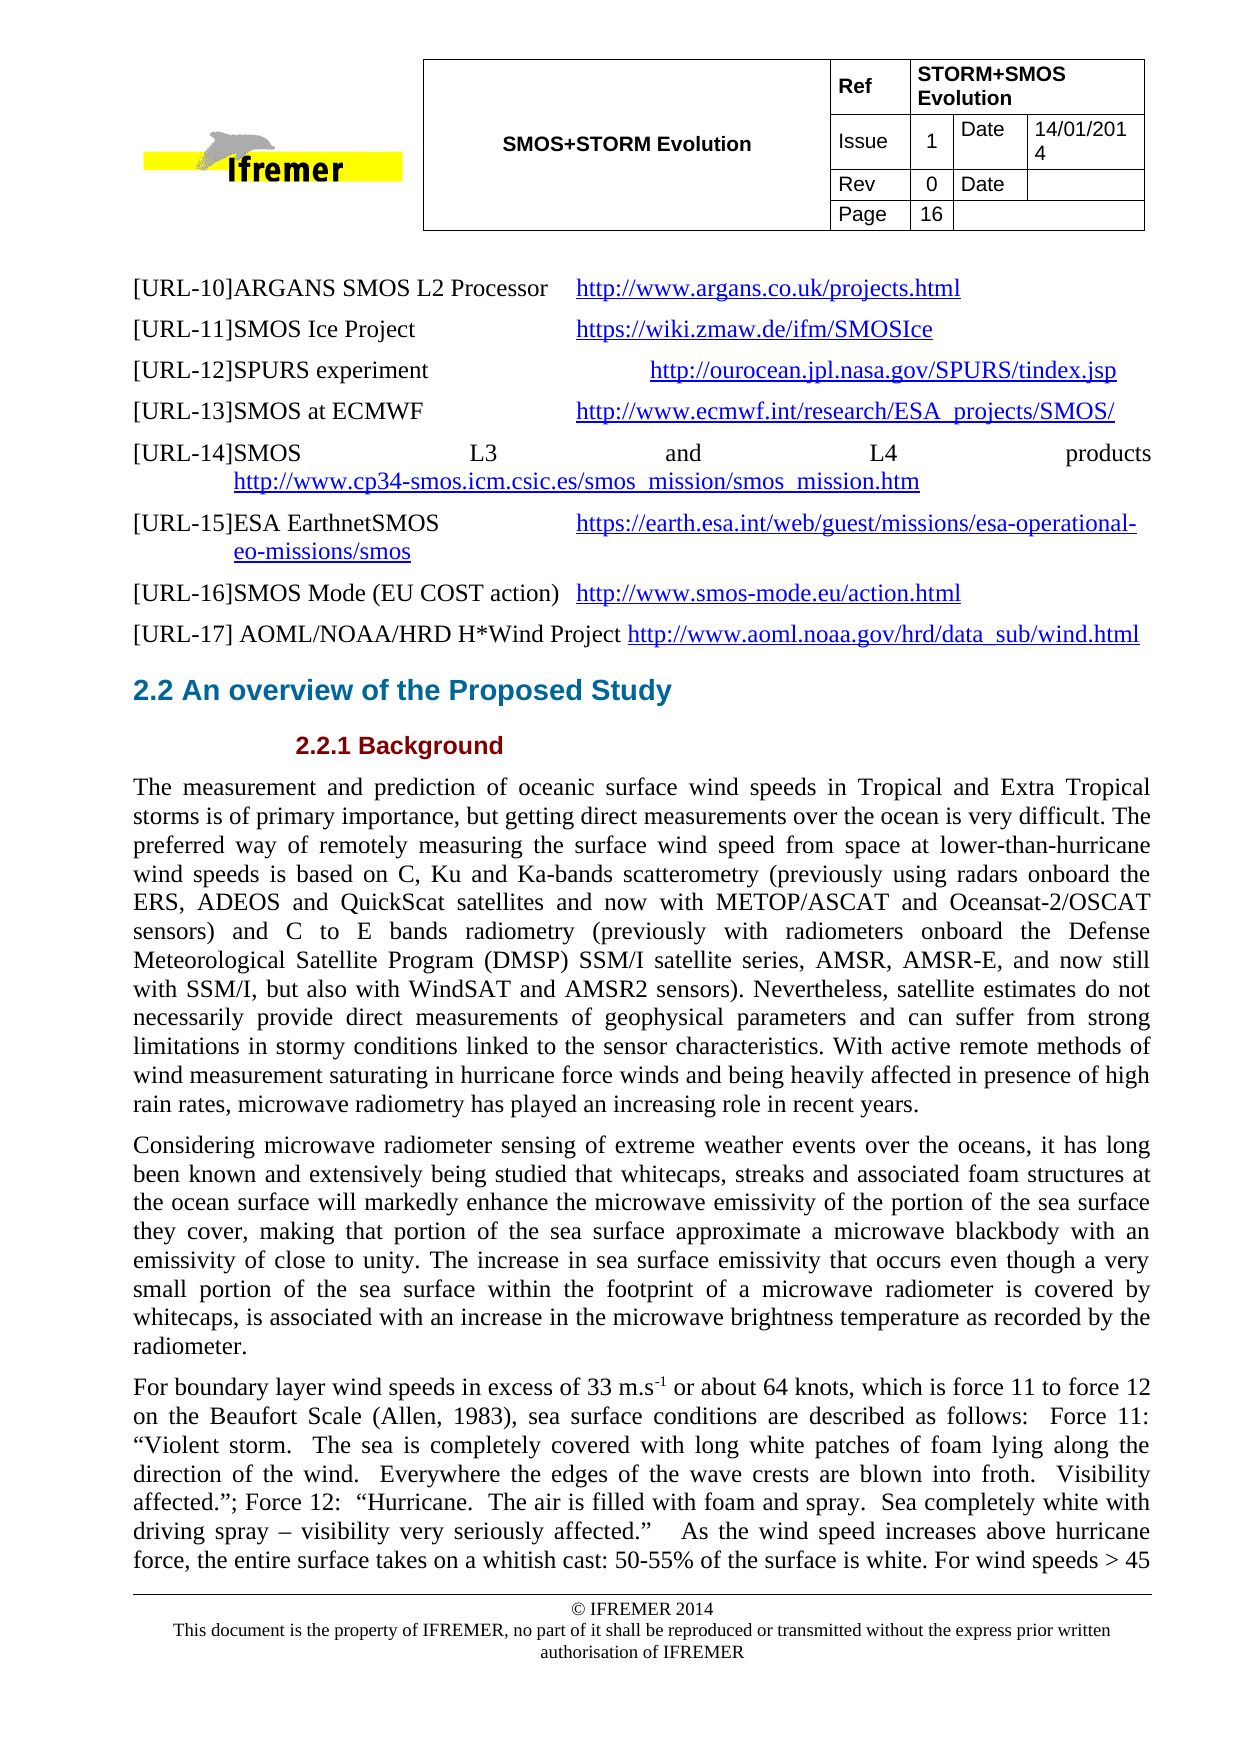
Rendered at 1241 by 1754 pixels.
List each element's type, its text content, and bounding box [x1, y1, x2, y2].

list SMOS Mode (EU COST action) http://www.smos-mode.eu/action.html [133, 578, 1152, 606]
list ARGANS SMOS L2 Processor http://www.argans.co.uk/projects.html [133, 273, 1152, 301]
subtitle 2.2 An overview of the Proposed Study [133, 673, 1152, 706]
text Considering microwave radiometer sensing of extreme weather events over the oceans, it has long been known and extensively being studied that whitecaps, streaks and associated foam structures at the ocean surface will markedly enhance the microwave emissivity of the portion of the sea surface they cover, making that portion of the sea surface approximate a microwave blackbody with an emissivity of close to unity. The increase in sea surface emissivity that occurs even though a very small portion of the sea surface within the footprint of a microwave radiometer is covered by whitecaps, is associated with an increase in the microwave brightness temperature as recorded by the radiometer. [133, 1130, 1152, 1360]
list SMOS Ice Project https://wiki.zmaw.de/ifm/SMOSIce [133, 314, 1152, 343]
text [URL-17] AOML/NOAA/HRD H*Wind Project http://www.aoml.noaa.gov/hrd/data_sub/wind.html [133, 619, 1152, 648]
list SMOS L3 and L4 products http://www.cp34-smos.icm.csic.es/smos_mission/smos_mission.htm [133, 438, 1152, 495]
list SPURS experiment http://ourocean.jpl.nasa.gov/SPURS/tindex.jsp [133, 355, 1152, 384]
text The measurement and prediction of oceanic surface wind speeds in Tropical and Extra Tropical storms is of primary importance, but getting direct measurements over the ocean is very difficult. The preferred way of remotely measuring the surface wind speed from space at lower-than-hurricane wind speeds is based on C, Ku and Ka-bands scatterometry (previously using radars onboard the ERS, ADEOS and QuickScat satellites and now with METOP/ASCAT and Oceansat-2/OSCAT sensors) and C to E bands radiometry (previously with radiometers onboard the Defense Meteorological Satellite Program (DMSP) SSM/I satellite series, AMSR, AMSR-E, and now still with SSM/I, but also with WindSAT and AMSR2 sensors). Nevertheless, satellite estimates do not necessarily provide direct measurements of geophysical parameters and can suffer from strong limitations in stormy conditions linked to the sensor characteristics. With active remote methods of wind measurement saturating in hurricane force winds and being heavily affected in presence of high rain rates, microwave radiometry has played an increasing role in recent years. [133, 772, 1152, 1117]
list SMOS at ECMWF http://www.ecmwf.int/research/ESA_projects/SMOS/ [133, 396, 1152, 425]
list ESA EarthnetSMOS https://earth.esa.int/web/guest/missions/esa-operational-eo-missions/smos [133, 508, 1152, 565]
picture [132, 90, 416, 199]
subtitle 2.2.1 Background [295, 731, 1152, 760]
